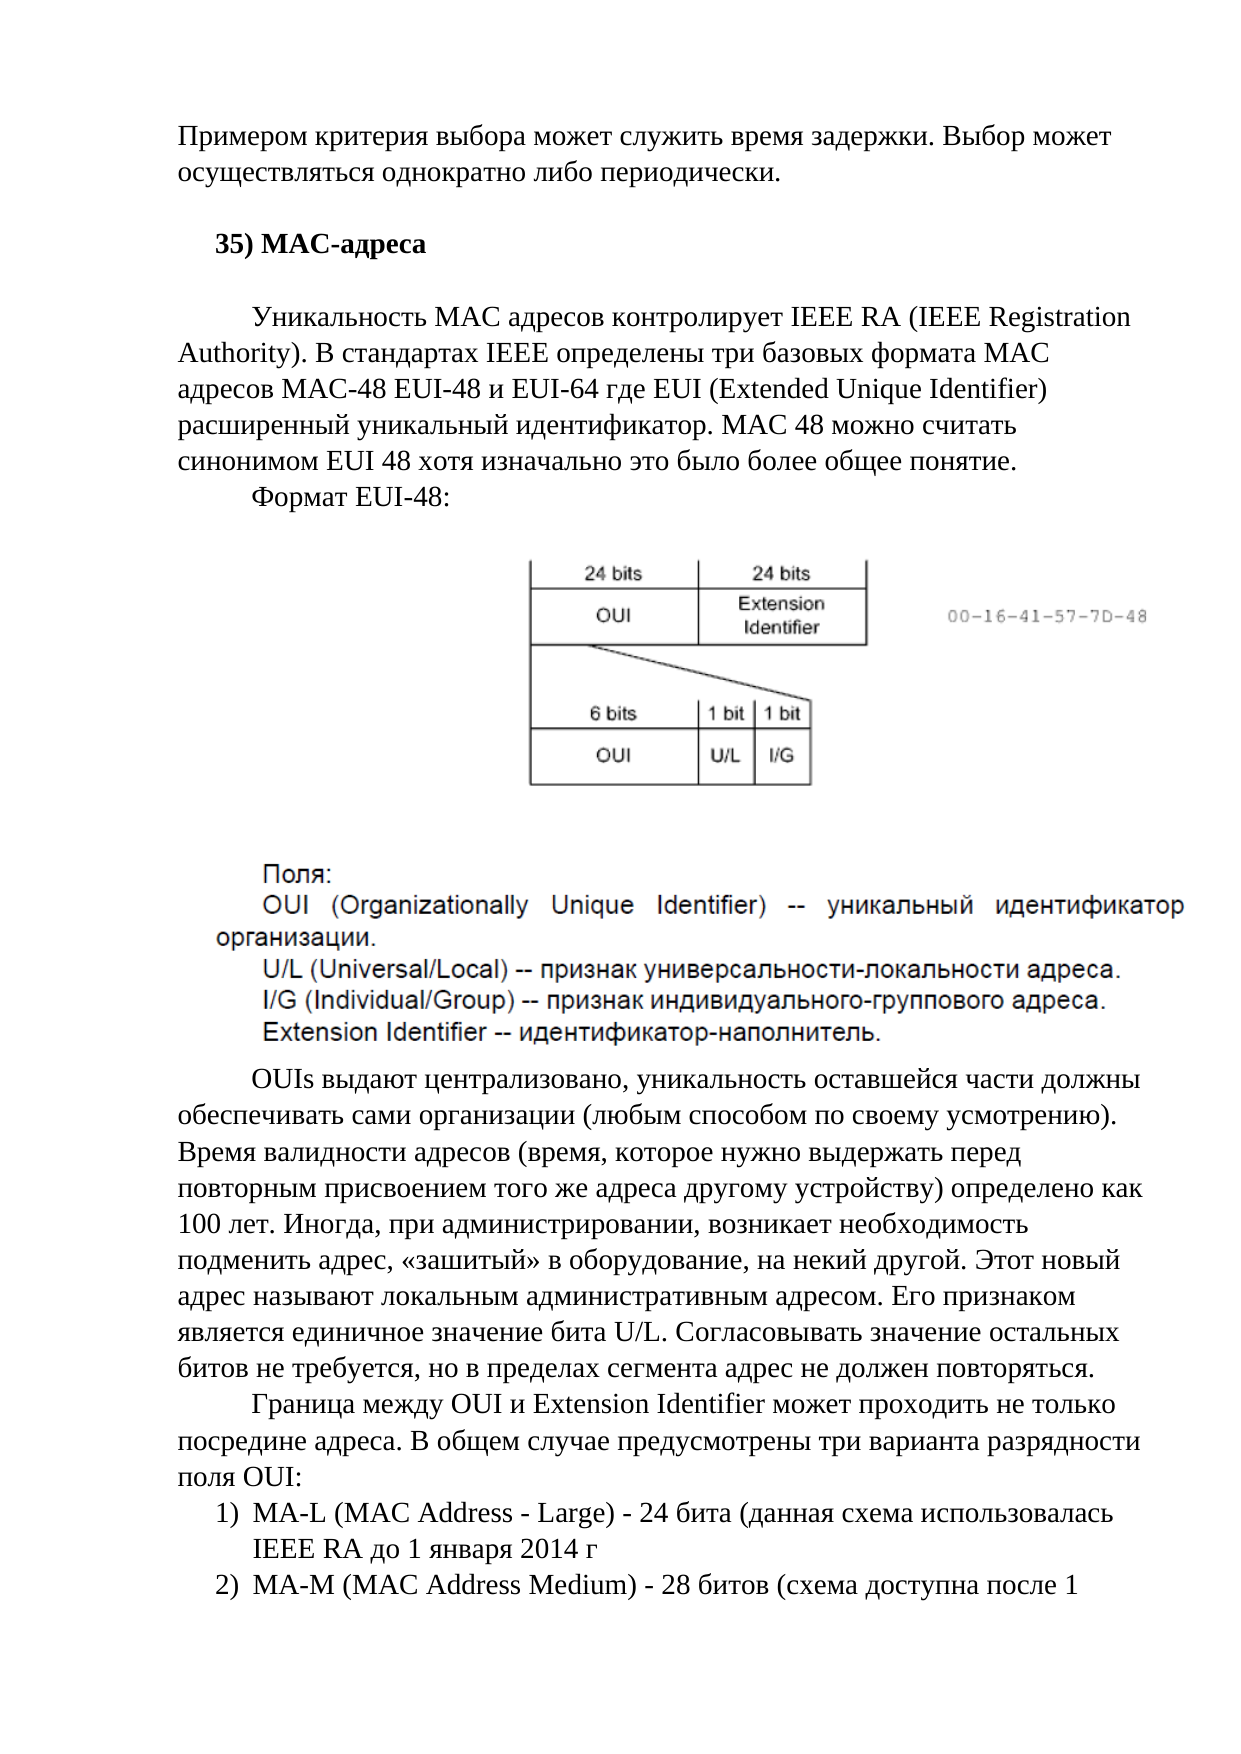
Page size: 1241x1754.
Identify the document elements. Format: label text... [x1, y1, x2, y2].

list MA-M (MAC Address Medium) - 28 битов (схема доступна после 1 [215, 1567, 1152, 1601]
text Формат EUI-48: [177, 479, 1152, 513]
list MA-L (MAC Address - Large) - 24 бита (данная схема использовалась IEEE RA до 1 января 2014 г [215, 1495, 1152, 1565]
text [177, 118, 1152, 188]
text 35) MAC-адреса [215, 227, 1152, 260]
text Граница между OUI и Extension Identifier может проходить не только посредине адреса. В общем случае предусмотрены три варианта разрядности поля OUI: [177, 1387, 1152, 1492]
text OUIs выдают централизовано, уникальность оставшейся части должны обеспечивать сами организации (любым способом по своему усмотрению). Время валидности адресов (время, которое нужно выдержать перед повторным присвоением того же адреса другому устройству) определено как 100 лет. Иногда, при администрировании, возникает необходимость подменить адрес, «зашитый» в оборудование, на некий другой. Этот новый адрес называют локальным административным адресом. Его признаком является единичное значение бита U/L. Согласовывать значение остальных битов не требуется, но в пределах сегмента адрес не должен повторяться. [177, 1061, 1152, 1384]
text Уникальность MAC адресов контролирует IEEE RA (IEEE Registration Authority). В стандартах IEEE определены три базовых формата MAC адресов MAC-48 EUI-48 и EUI-64 где EUI (Extended Unique Identifier) расширенный уникальный идентификатор. MAC 48 можно считать синонимом EUI 48 хотя изначально это было более общее понятие. [177, 299, 1152, 477]
picture [214, 515, 1190, 1060]
